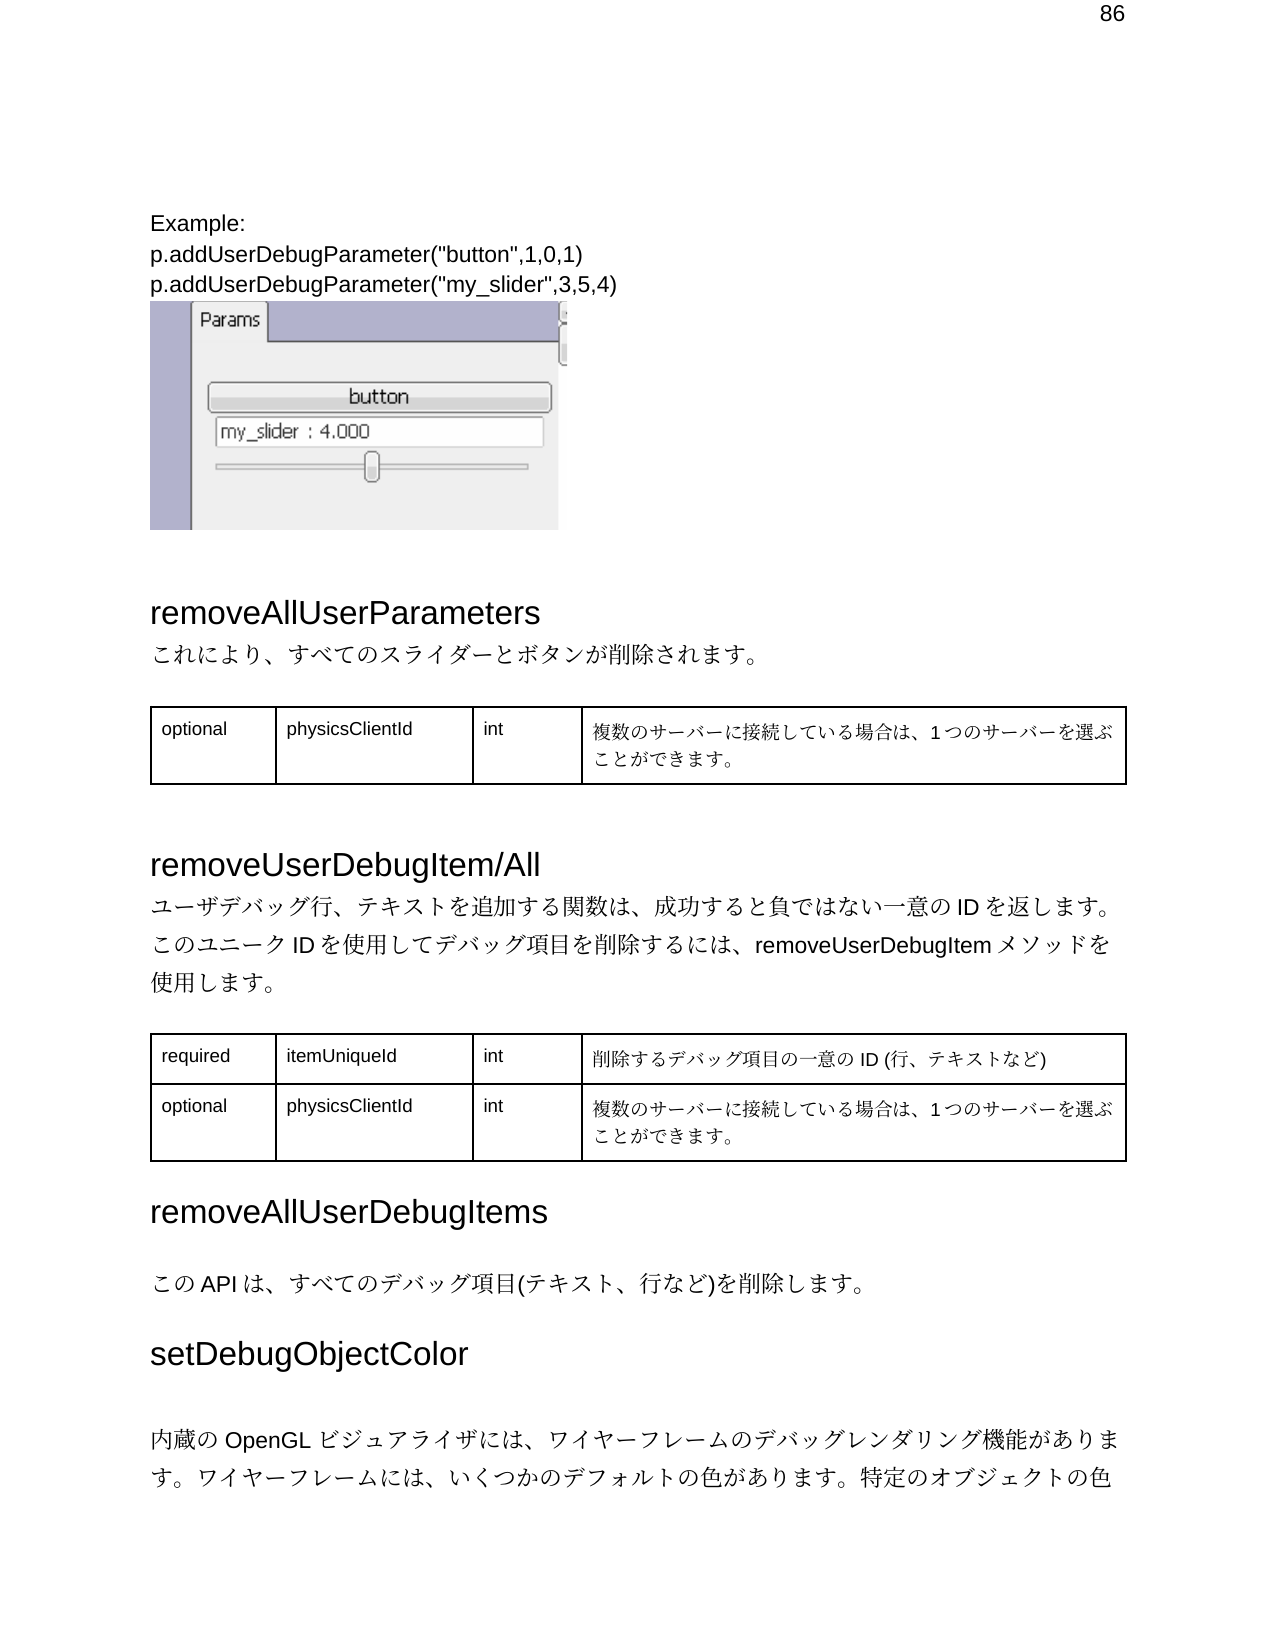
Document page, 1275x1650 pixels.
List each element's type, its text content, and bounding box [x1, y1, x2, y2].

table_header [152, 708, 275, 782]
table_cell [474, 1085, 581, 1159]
text removeAllUserParameters [150, 593, 1125, 632]
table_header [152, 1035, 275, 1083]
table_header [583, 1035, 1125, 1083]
text ユーザデバッグ行、テキストを追加する関数は、成功すると負ではない一意のIDを返します。このユニークIDを使用してデバッグ項目を削除するには、removeUserDebugItemメソッドを使用します。 [150, 889, 1125, 998]
text Example: [150, 210, 1125, 237]
text removeAllUserDebugItems [150, 1192, 1125, 1230]
text p.addUserDebugParameter("button",1,0,1) [150, 241, 1125, 267]
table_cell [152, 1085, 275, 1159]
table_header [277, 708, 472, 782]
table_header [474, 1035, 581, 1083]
text これにより、すべてのスライダーとボタンが削除されます。 [150, 638, 1125, 671]
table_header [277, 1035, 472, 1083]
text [150, 1423, 1125, 1493]
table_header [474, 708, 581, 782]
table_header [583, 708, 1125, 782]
picture [150, 301, 568, 530]
text removeUserDebugItem/All [150, 845, 1125, 883]
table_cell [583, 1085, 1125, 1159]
text このAPIは、すべてのデバッグ項目(テキスト、行など)を削除します。 [150, 1266, 1125, 1299]
text p.addUserDebugParameter("my_slider",3,5,4) [150, 271, 1125, 297]
text setDebugObjectColor [150, 1334, 1125, 1373]
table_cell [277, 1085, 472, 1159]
